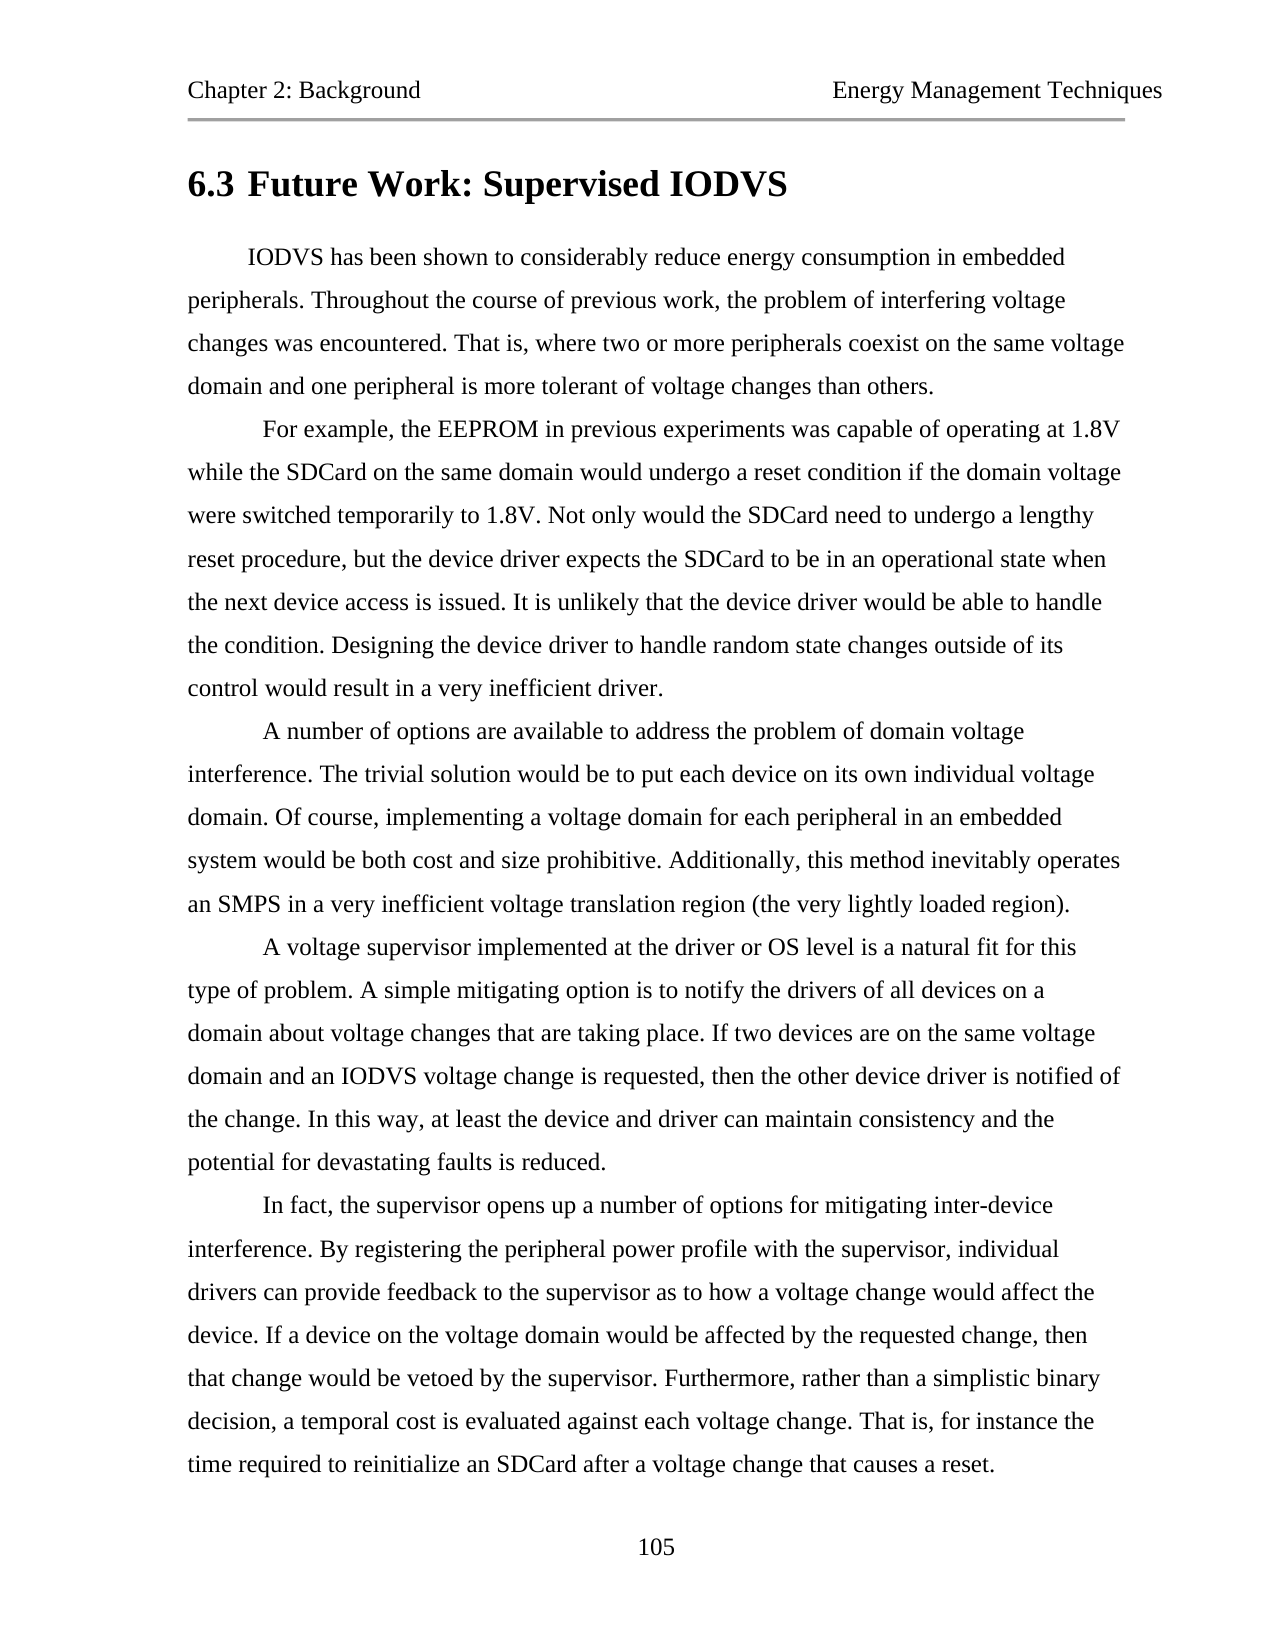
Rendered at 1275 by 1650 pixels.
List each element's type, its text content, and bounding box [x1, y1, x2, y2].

text For example, the EEPROM in previous experiments was capable of operating at 1.8V while the SDCard on the same domain would undergo a reset condition if the domain voltage were switched temporarily to 1.8V. Not only would the SDCard need to undergo a lengthy reset procedure, but the device driver expects the SDCard to be in an operational state when the next device access is issued. It is unlikely that the device driver would be able to handle the condition. Designing the device driver to handle random state changes outside of its control would result in a very inefficient driver. [187, 414, 1125, 702]
text IODVS has been shown to considerably reduce energy consumption in embedded peripherals. Throughout the course of previous work, the problem of interfering voltage changes was encountered. That is, where two or more peripherals coexist on the same voltage domain and one peripheral is more tolerant of voltage changes than others. [187, 242, 1125, 400]
text A number of options are available to address the problem of domain voltage interference. The trivial solution would be to put each device on its own individual voltage domain. Of course, implementing a voltage domain for each peripheral in an embedded system would be both cost and size prohibitive. Additionally, this method inevitably operates an SMPS in a very inefficient voltage translation region (the very lightly loaded region). [187, 716, 1125, 917]
subtitle Future Work: Supervised IODVS [187, 161, 1125, 204]
text In fact, the supervisor opens up a number of options for mitigating inter-device interference. By registering the peripheral power profile with the supervisor, individual drivers can provide feedback to the supervisor as to how a voltage change would affect the device. If a device on the voltage domain would be affected by the requested change, then that change would be vetoed by the supervisor. Furthermore, rather than a simplistic binary decision, a temporal cost is evaluated against each voltage change. That is, for instance the time required to reinitialize an SDCard after a voltage change that causes a reset. [187, 1191, 1125, 1478]
text A voltage supervisor implemented at the driver or OS level is a natural fit for this type of problem. A simple mitigating option is to notify the drivers of all devices on a domain about voltage changes that are taking place. If two devices are on the same voltage domain and an IODVS voltage change is requested, then the other device driver is notified of the change. In this way, at least the device and driver can maintain consistency and the potential for devastating faults is reduced. [187, 932, 1125, 1176]
